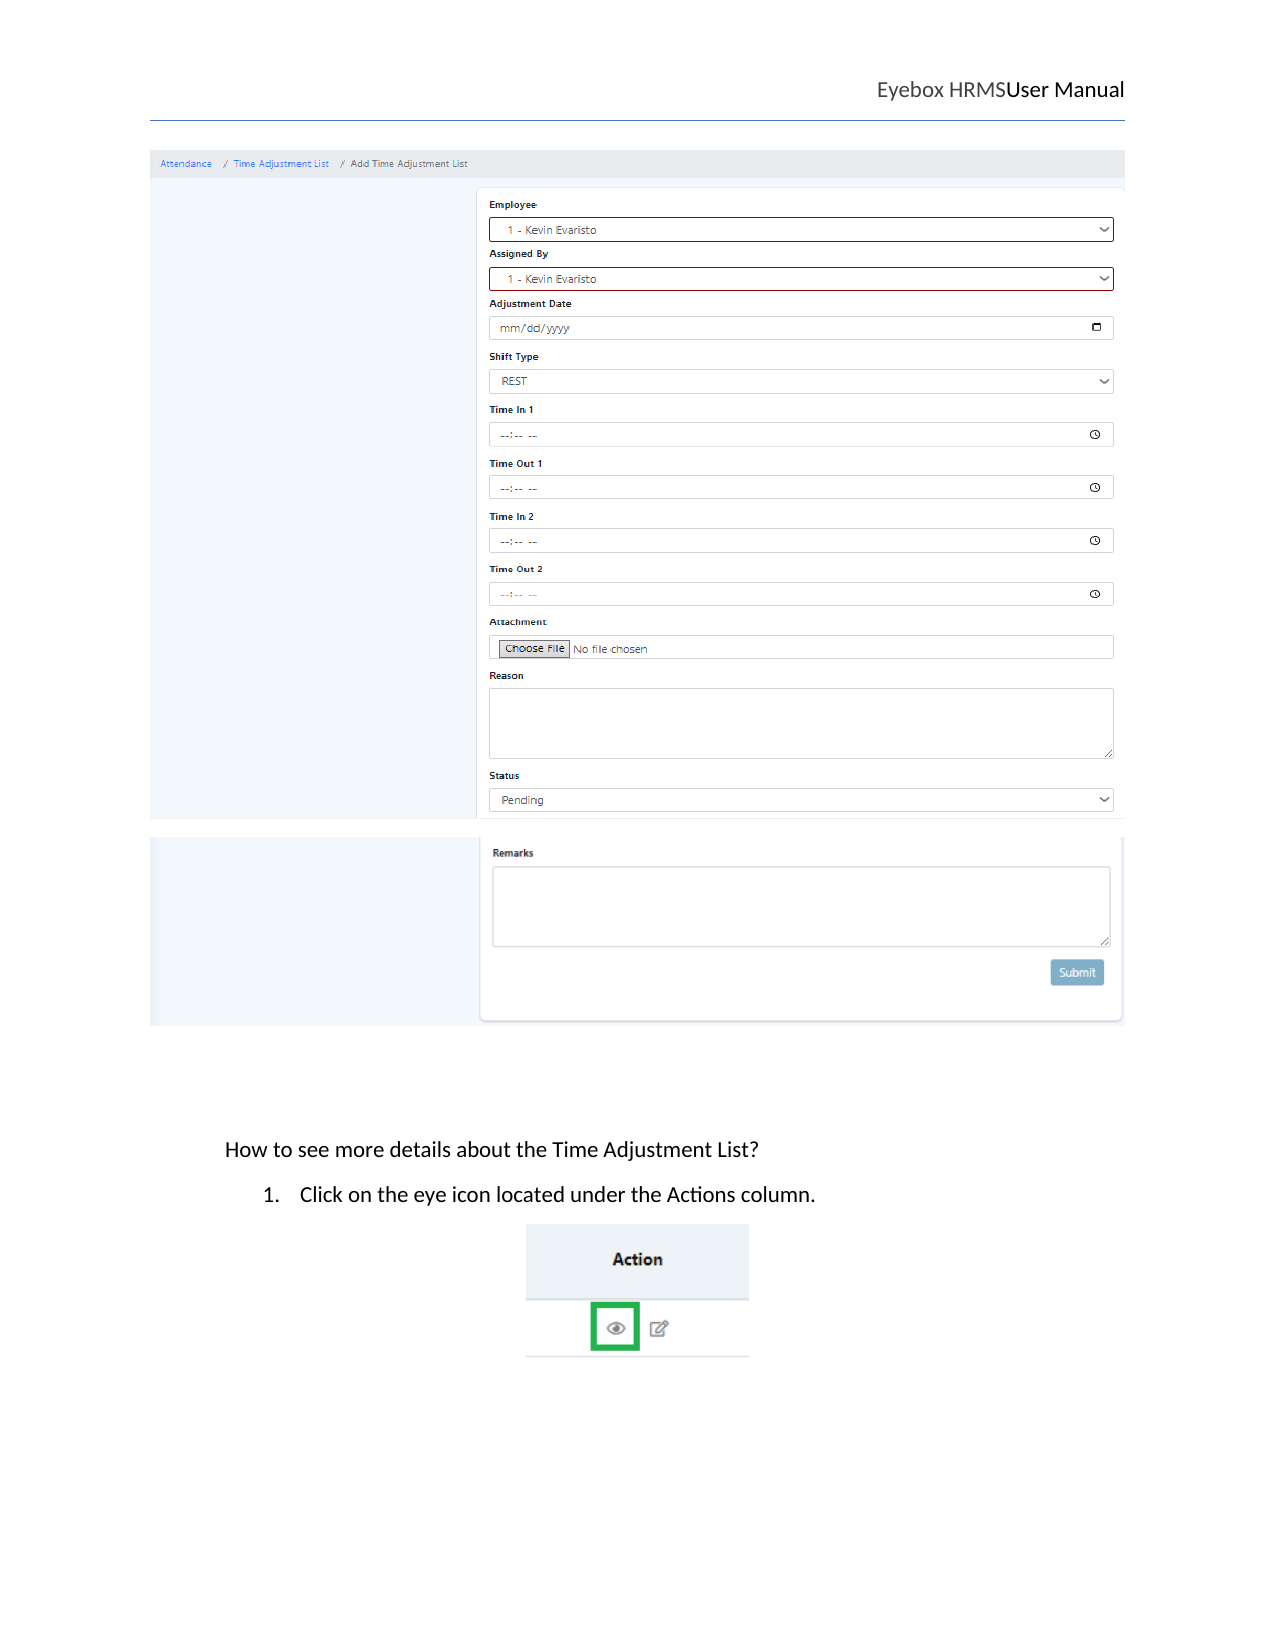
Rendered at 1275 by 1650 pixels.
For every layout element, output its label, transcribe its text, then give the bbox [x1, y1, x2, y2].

list Click on the eye icon located under the Actions column. [262, 1180, 1125, 1208]
picture [150, 837, 1125, 1026]
picture [150, 150, 1125, 819]
text How to see more details about the Time Adjustment List? [225, 1135, 1125, 1163]
picture [525, 1224, 750, 1361]
